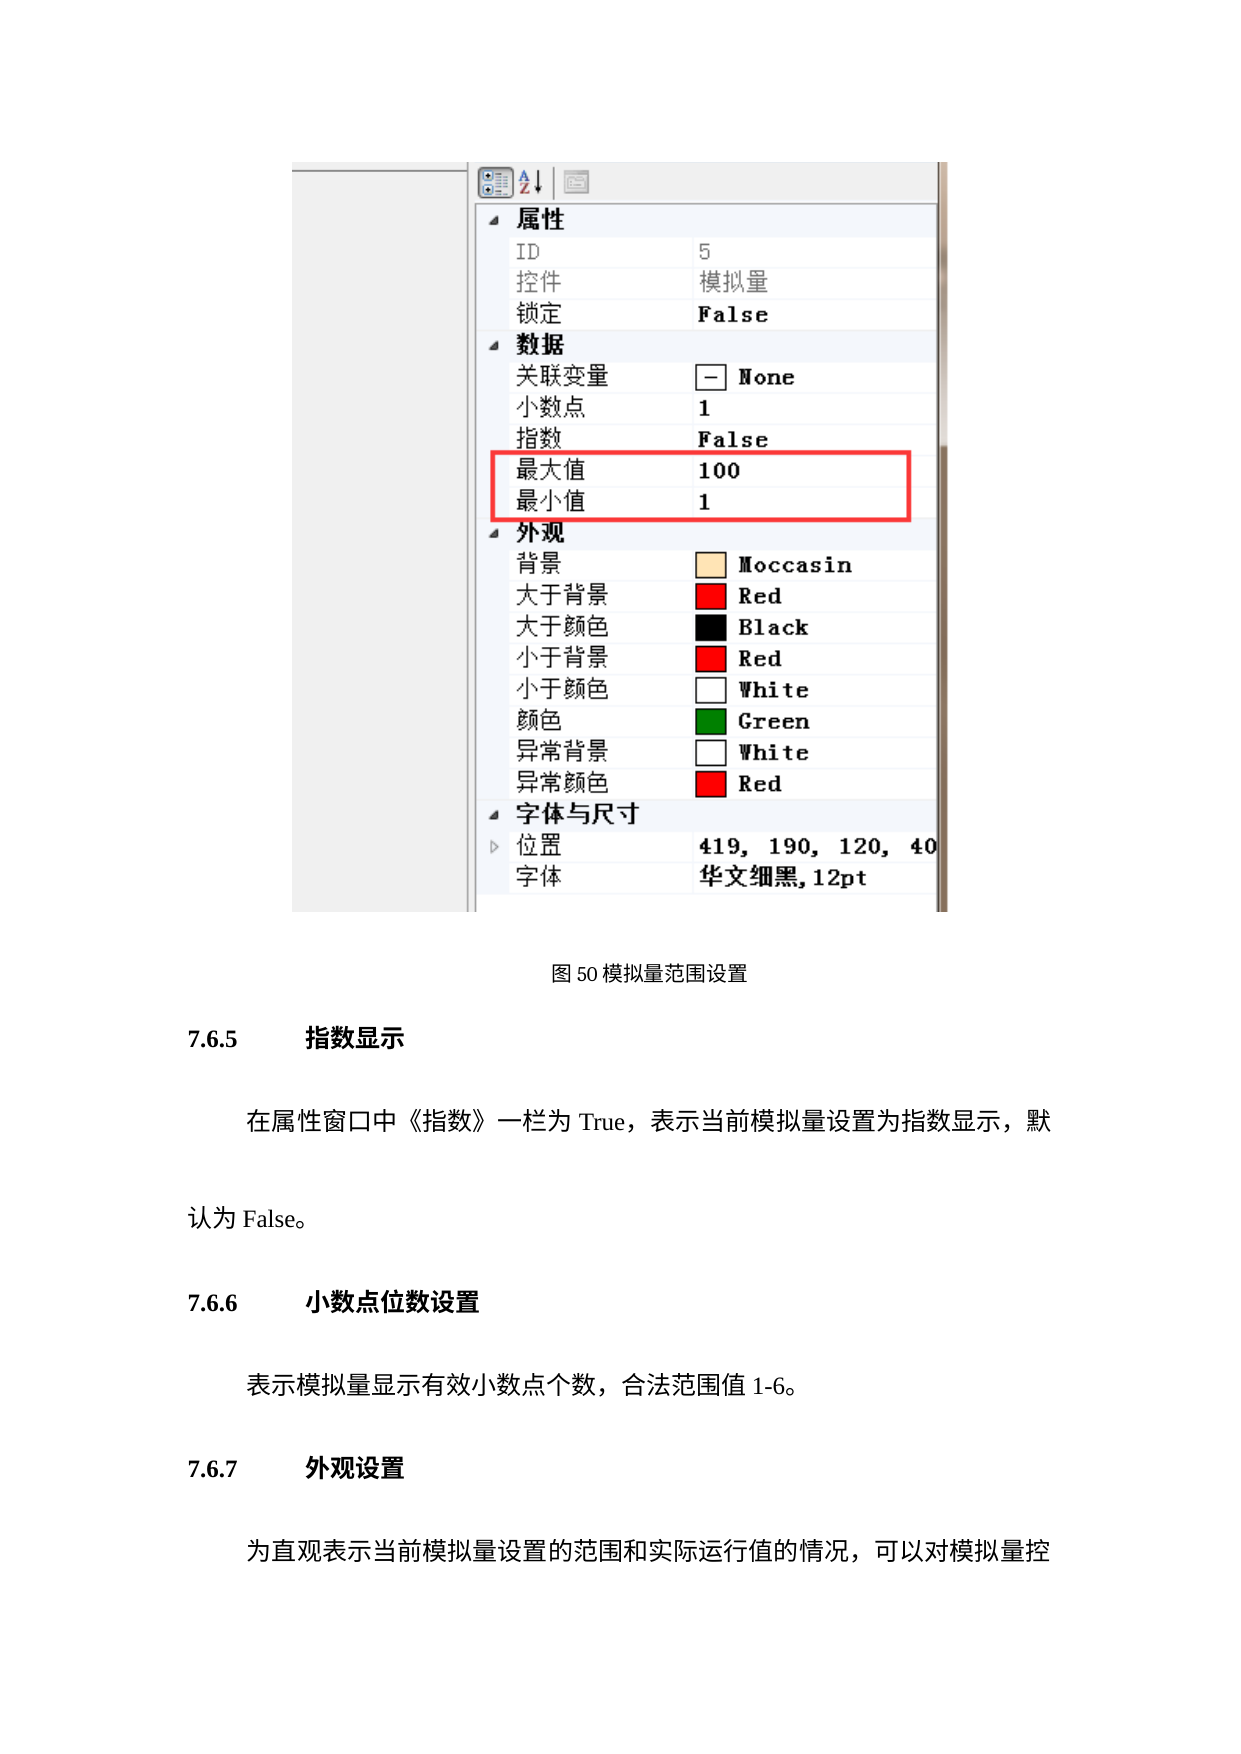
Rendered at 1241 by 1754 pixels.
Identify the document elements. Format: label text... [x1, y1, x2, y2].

subtitle 指数显示 [187, 1004, 1053, 1069]
text 图 50 模拟量范围设置 [187, 956, 1053, 989]
subtitle 外观设置 [187, 1434, 1053, 1499]
text 在属性窗口中《指数》一栏为True，表示当前模拟量设置为指数显示，默认为False。 [187, 1087, 1053, 1249]
picture [292, 162, 949, 912]
subtitle 小数点位数设置 [187, 1268, 1053, 1333]
text 表示模拟量显示有效小数点个数，合法范围值1-6。 [187, 1351, 1053, 1416]
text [187, 1517, 1053, 1582]
